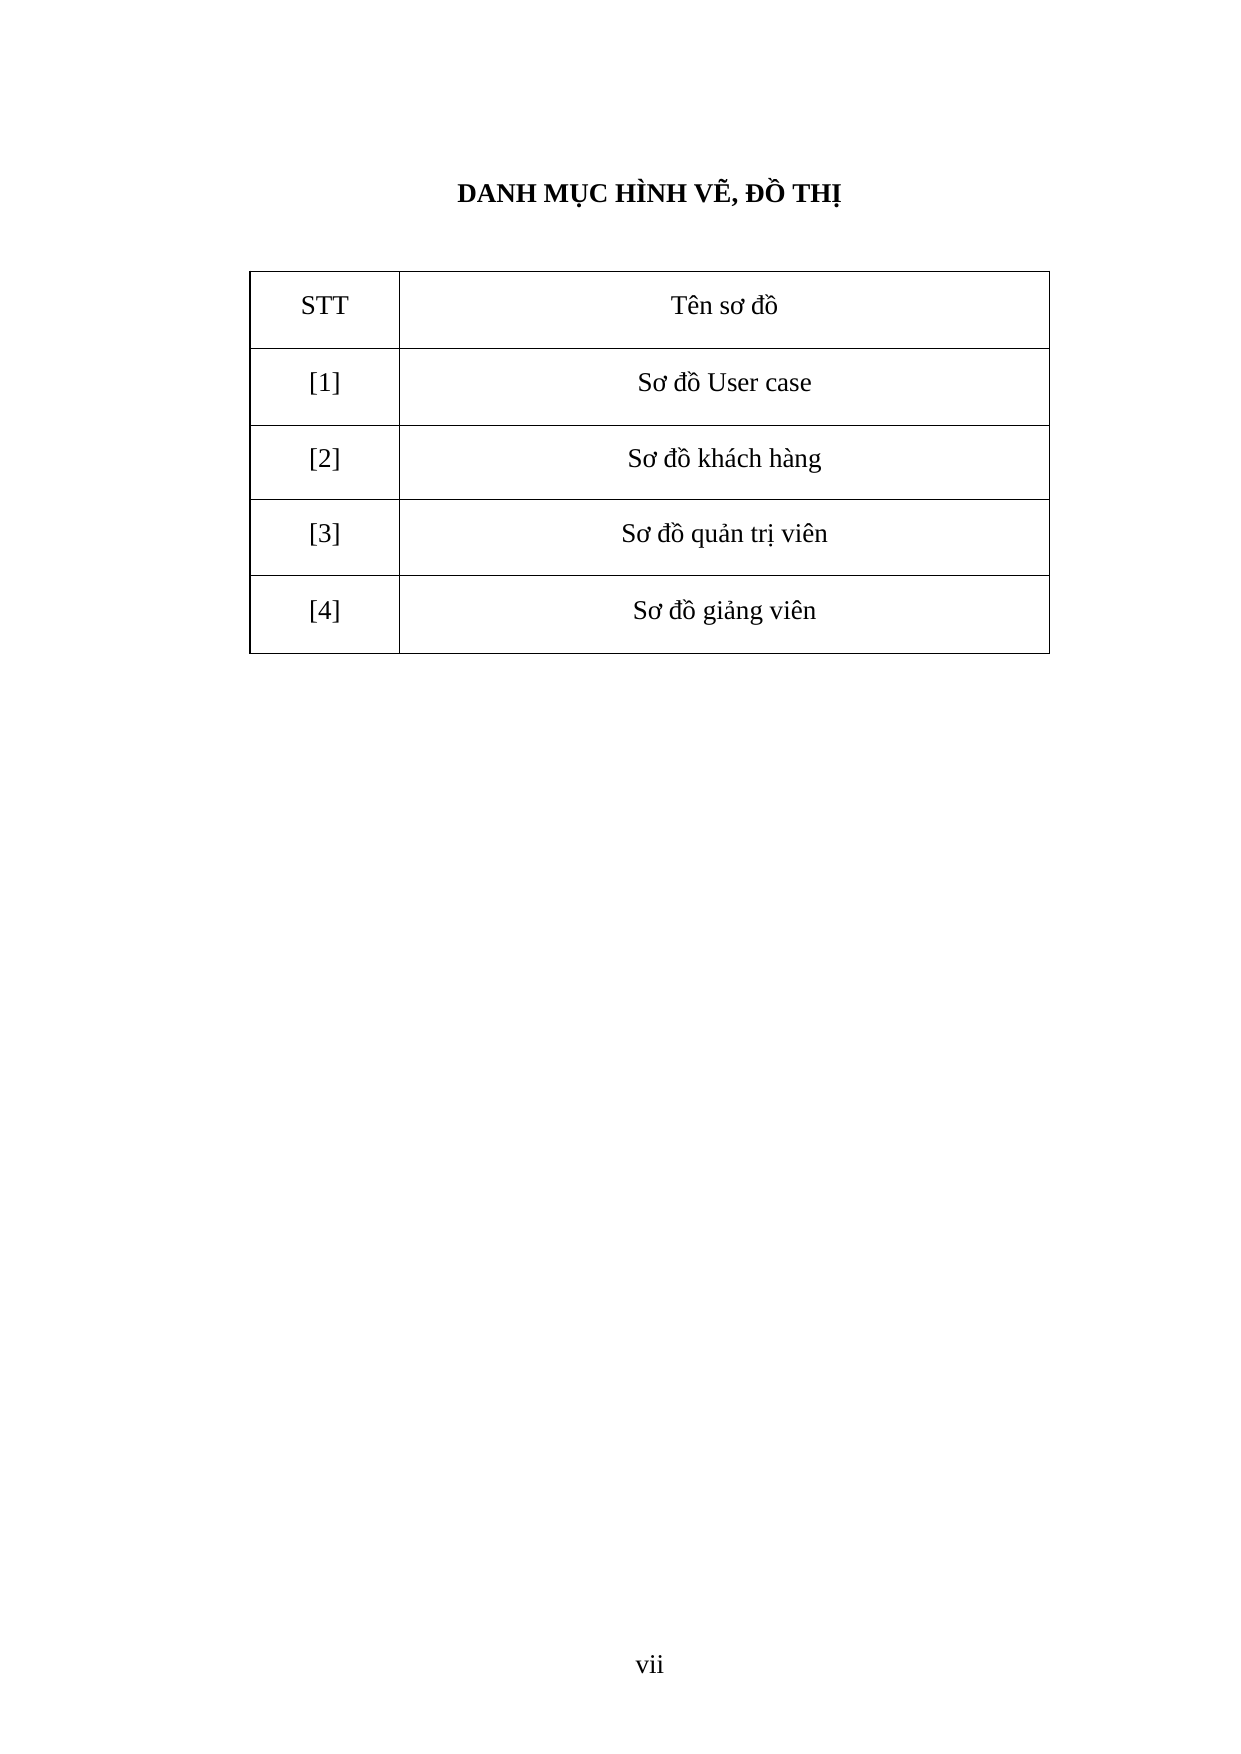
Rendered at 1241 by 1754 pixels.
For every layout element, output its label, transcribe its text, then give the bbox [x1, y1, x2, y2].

table_header Tên sơ đồ [400, 272, 1049, 347]
table_cell [4] [251, 576, 399, 652]
table_cell [3] [251, 500, 399, 575]
table_cell Sơ đồ User case [400, 349, 1049, 424]
table_cell [2] [251, 426, 399, 498]
table_cell Sơ đồ quản trị viên [400, 500, 1049, 575]
table_cell [1] [251, 349, 399, 424]
text DANH MỤC HÌNH VẼ, ĐỒ THỊ [207, 177, 1092, 255]
table_header STT [251, 272, 399, 347]
table_cell Sơ đồ giảng viên [400, 576, 1049, 652]
table_cell Sơ đồ khách hàng [400, 426, 1049, 498]
